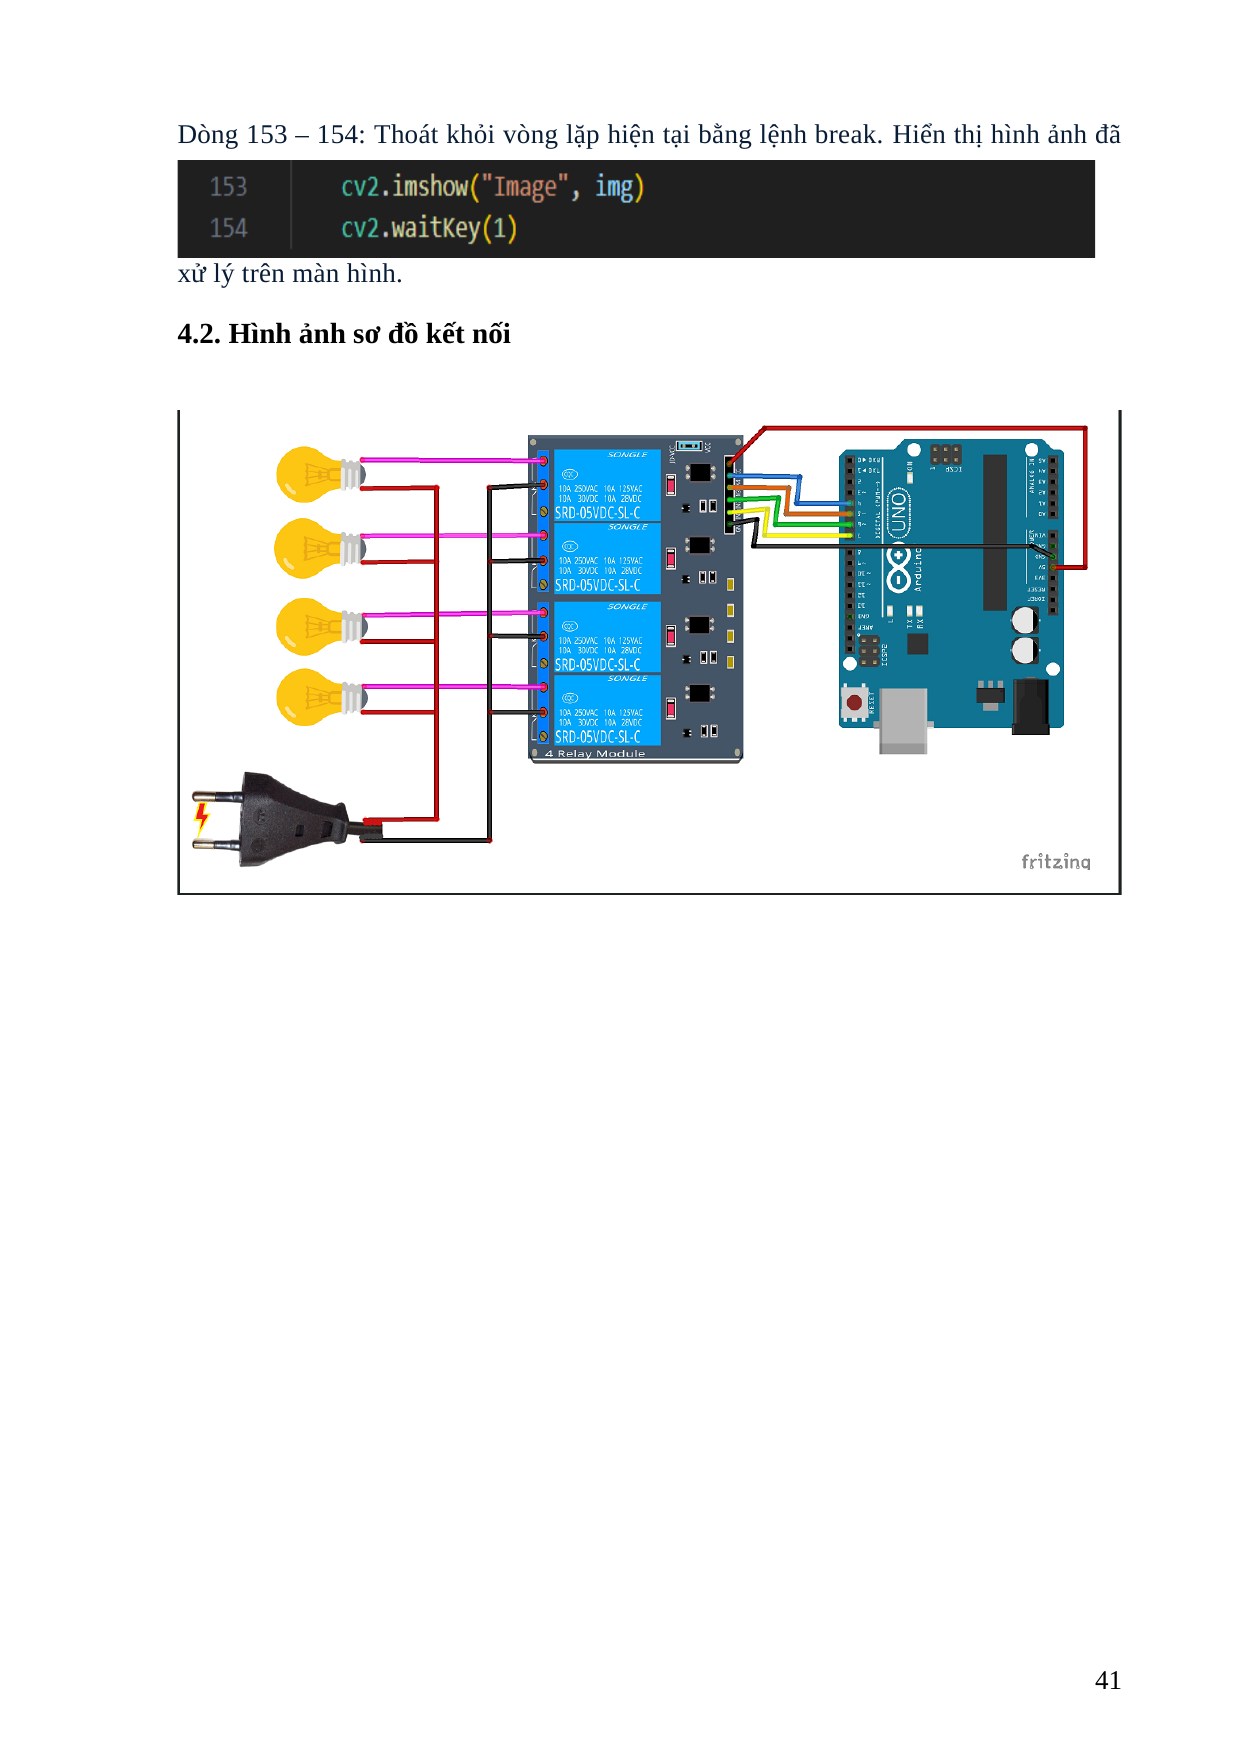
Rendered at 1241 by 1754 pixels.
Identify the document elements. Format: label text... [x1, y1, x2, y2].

text Dòng 153 – 154: Thoát khỏi vòng lặp hiện tại bằng lệnh break. Hiển thị hình ảnh đã xử lý trên màn hình. [177, 118, 1122, 288]
subtitle 4.2. Hình ảnh sơ đồ kết nối [177, 316, 1122, 350]
